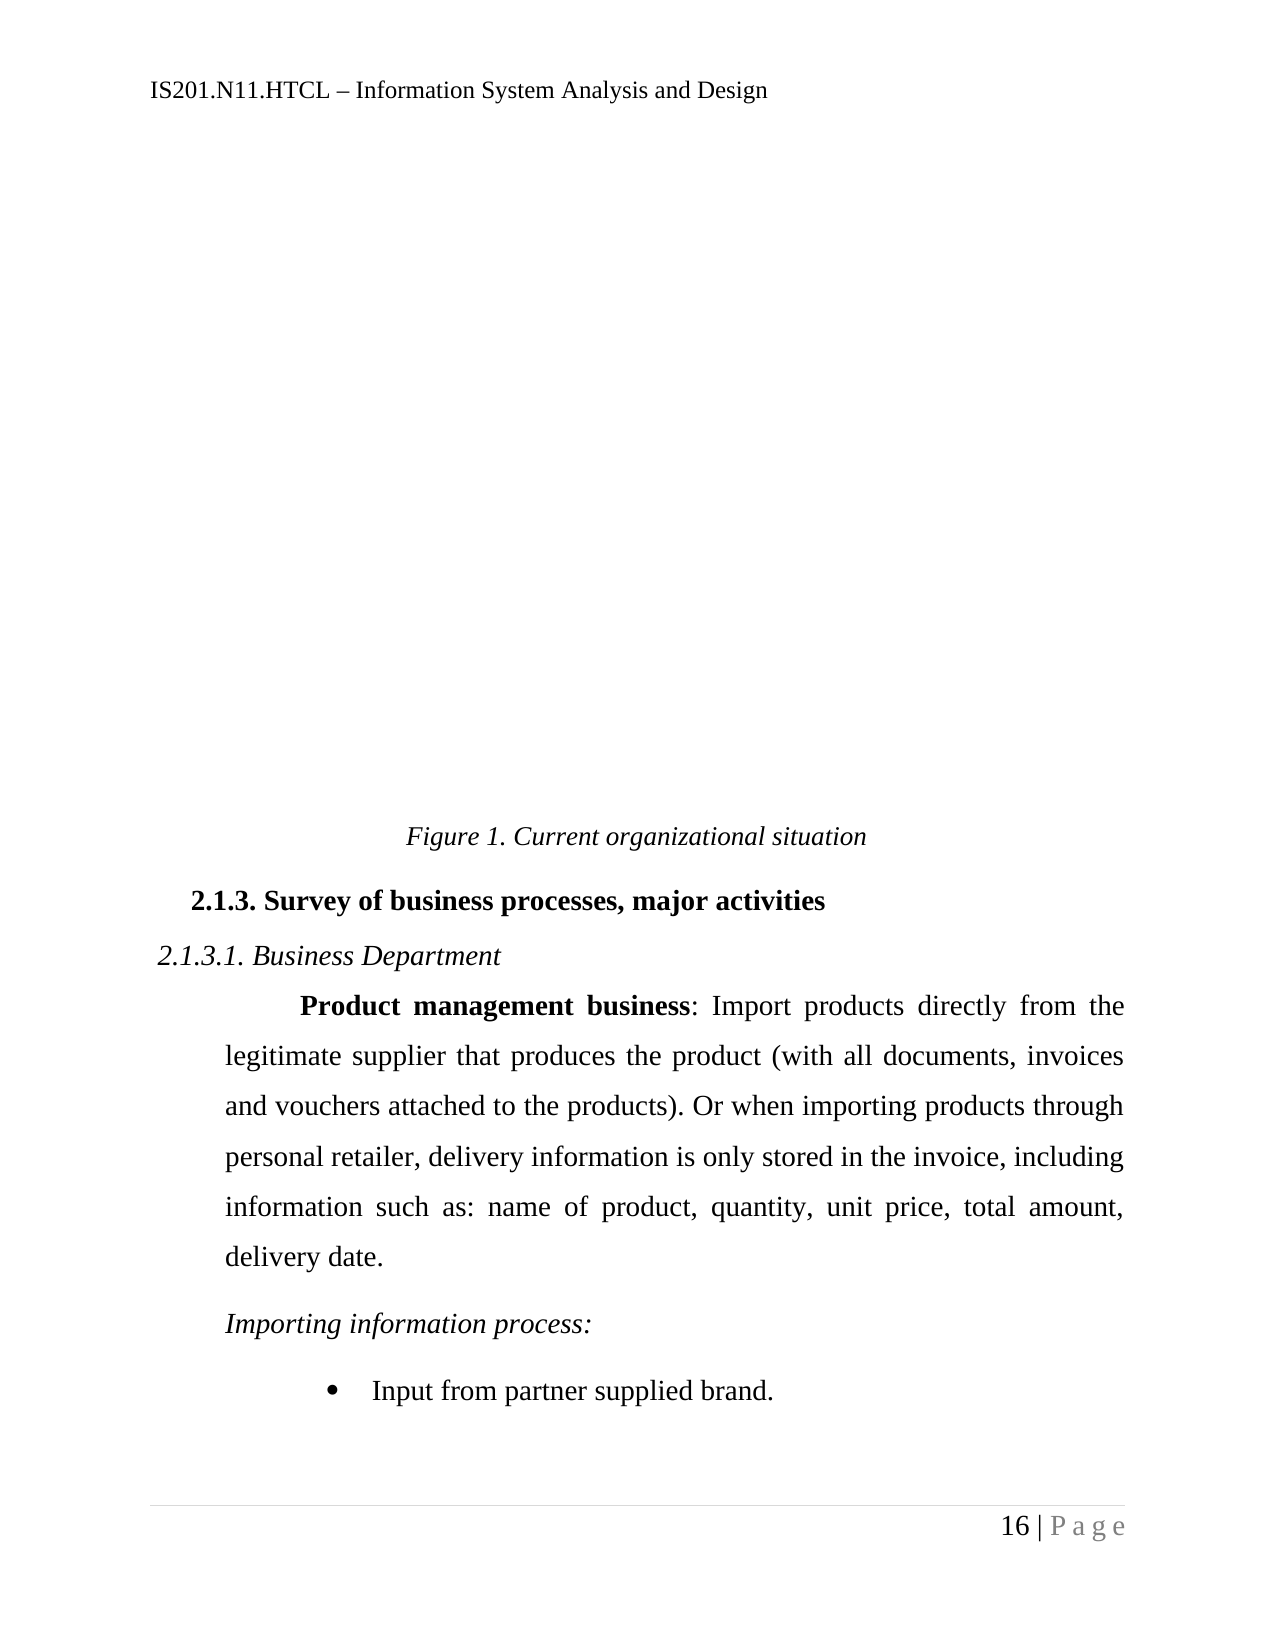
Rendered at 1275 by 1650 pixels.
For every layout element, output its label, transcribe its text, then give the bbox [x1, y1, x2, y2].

text Product management business: Import products directly from the legitimate supplier that produces the product (with all documents, invoices and vouchers attached to the products). Or when importing products through personal retailer, delivery information is only stored in the invoice, including information such as: name of product, quantity, unit price, total amount, delivery date. [225, 988, 1125, 1273]
text Importing information process: [150, 1306, 1125, 1340]
list Input from partner supplied brand. [327, 1373, 1125, 1407]
subtitle 2.1.3. Survey of business processes, major activities [150, 883, 1125, 917]
subtitle 2.1.3.1. Business Department [150, 938, 1125, 971]
text Figure 1. Current organizational situation [150, 820, 1125, 851]
